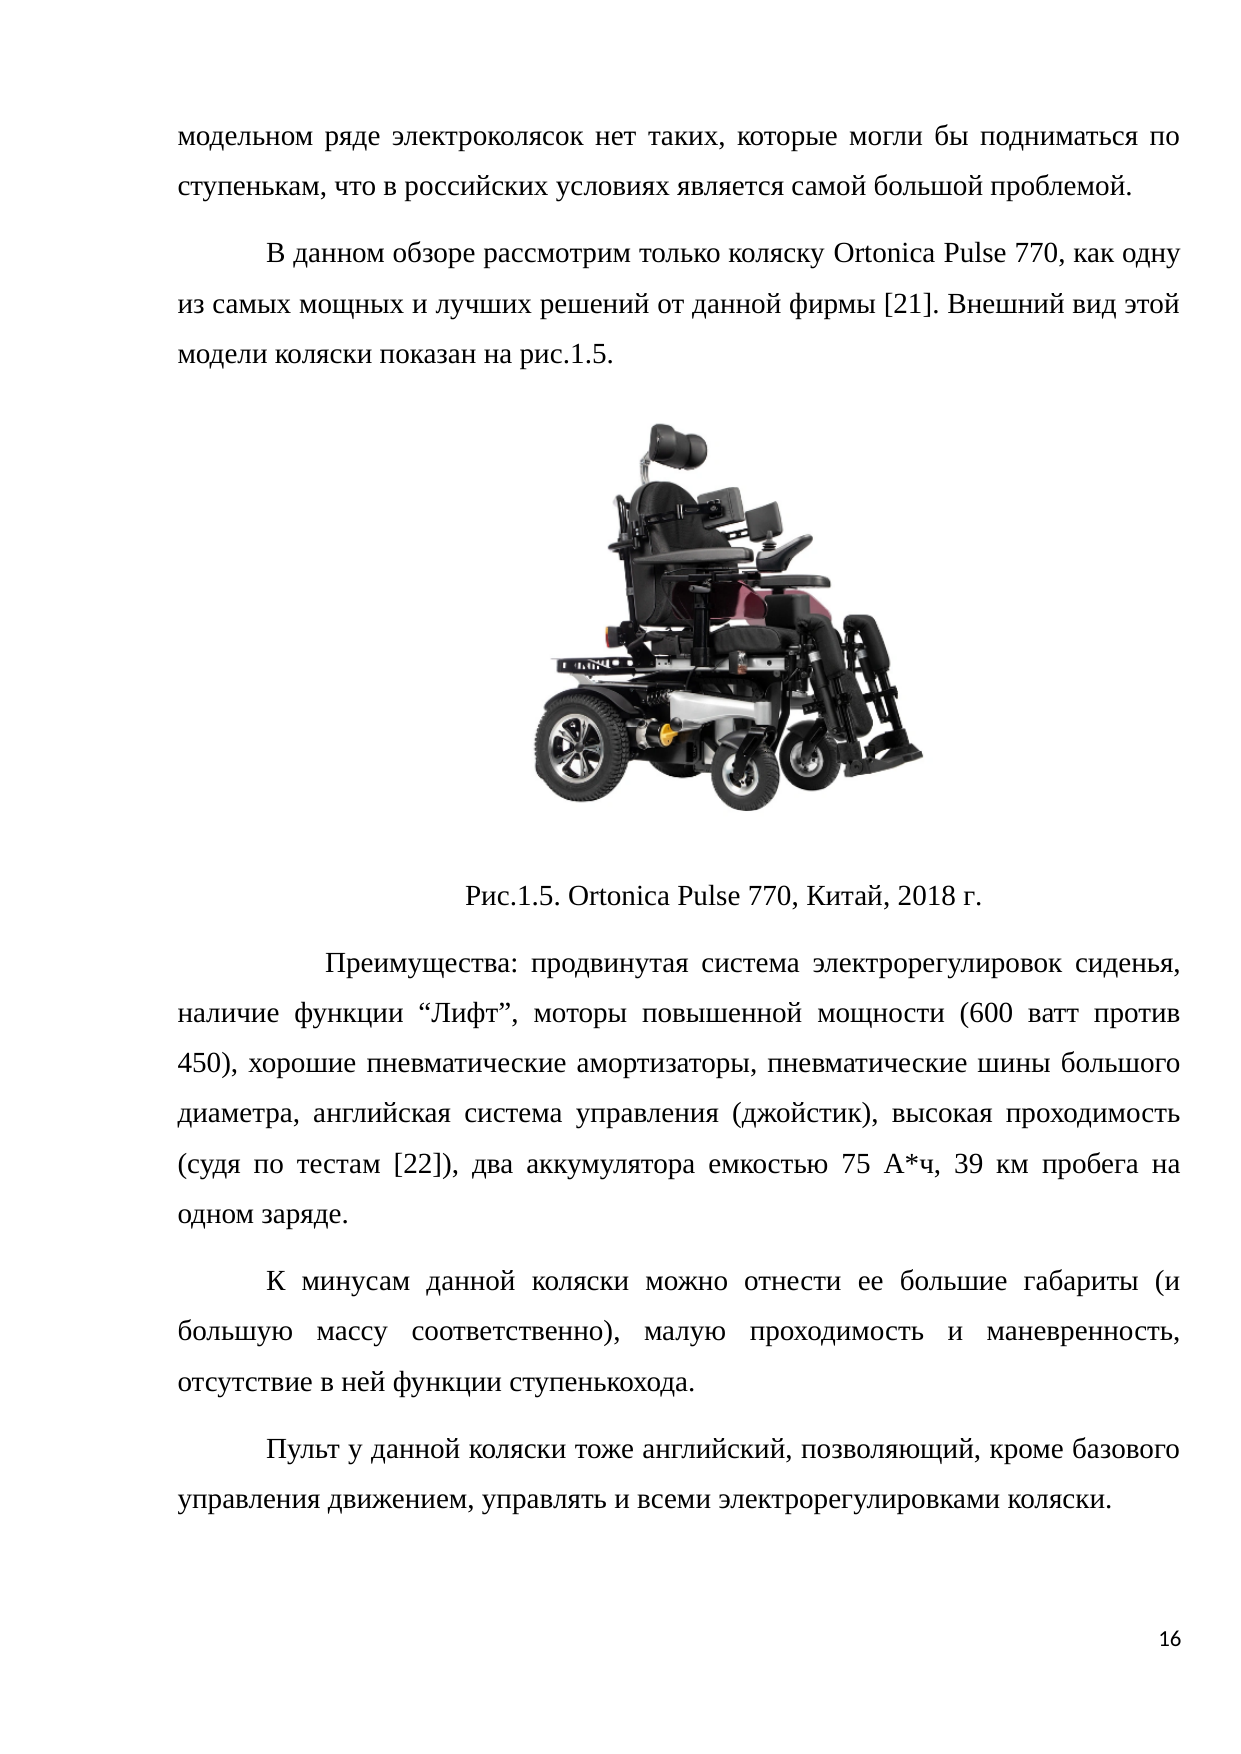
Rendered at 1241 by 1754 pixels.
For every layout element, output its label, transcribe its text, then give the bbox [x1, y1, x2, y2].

text В данном обзоре рассмотрим только коляску Ortonica Pulse 770, как одну из самых мощных и лучших решений от данной фирмы [21]. Внешний вид этой модели коляски показан на рис.1.5. [177, 235, 1181, 369]
text К минусам данной коляски можно отнести ее большие габариты (и большую массу соответственно), малую проходимость и маневренность, отсутствие в ней функции ступенькохода. [177, 1263, 1181, 1397]
text Преимущества: продвинутая система электрорегулировок сиденья, наличие функции “Лифт”, моторы повышенной мощности (600 ватт против 450), хорошие пневматические амортизаторы, пневматические шины большого диаметра, английская система управления (джойстик), высокая проходимость (судя по тестам [22]), два аккумулятора емкостью 75 А*ч, 39 км пробега на одном заряде. [177, 945, 1181, 1230]
text Пульт у данной коляски тоже английский, позволяющий, кроме базового управления движением, управлять и всеми электрорегулировками коляски. [177, 1431, 1181, 1515]
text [177, 118, 1181, 202]
text Рис.1.5. Ortonica Pulse 770, Китай, 2018 г. [177, 878, 1181, 911]
picture [501, 403, 946, 847]
